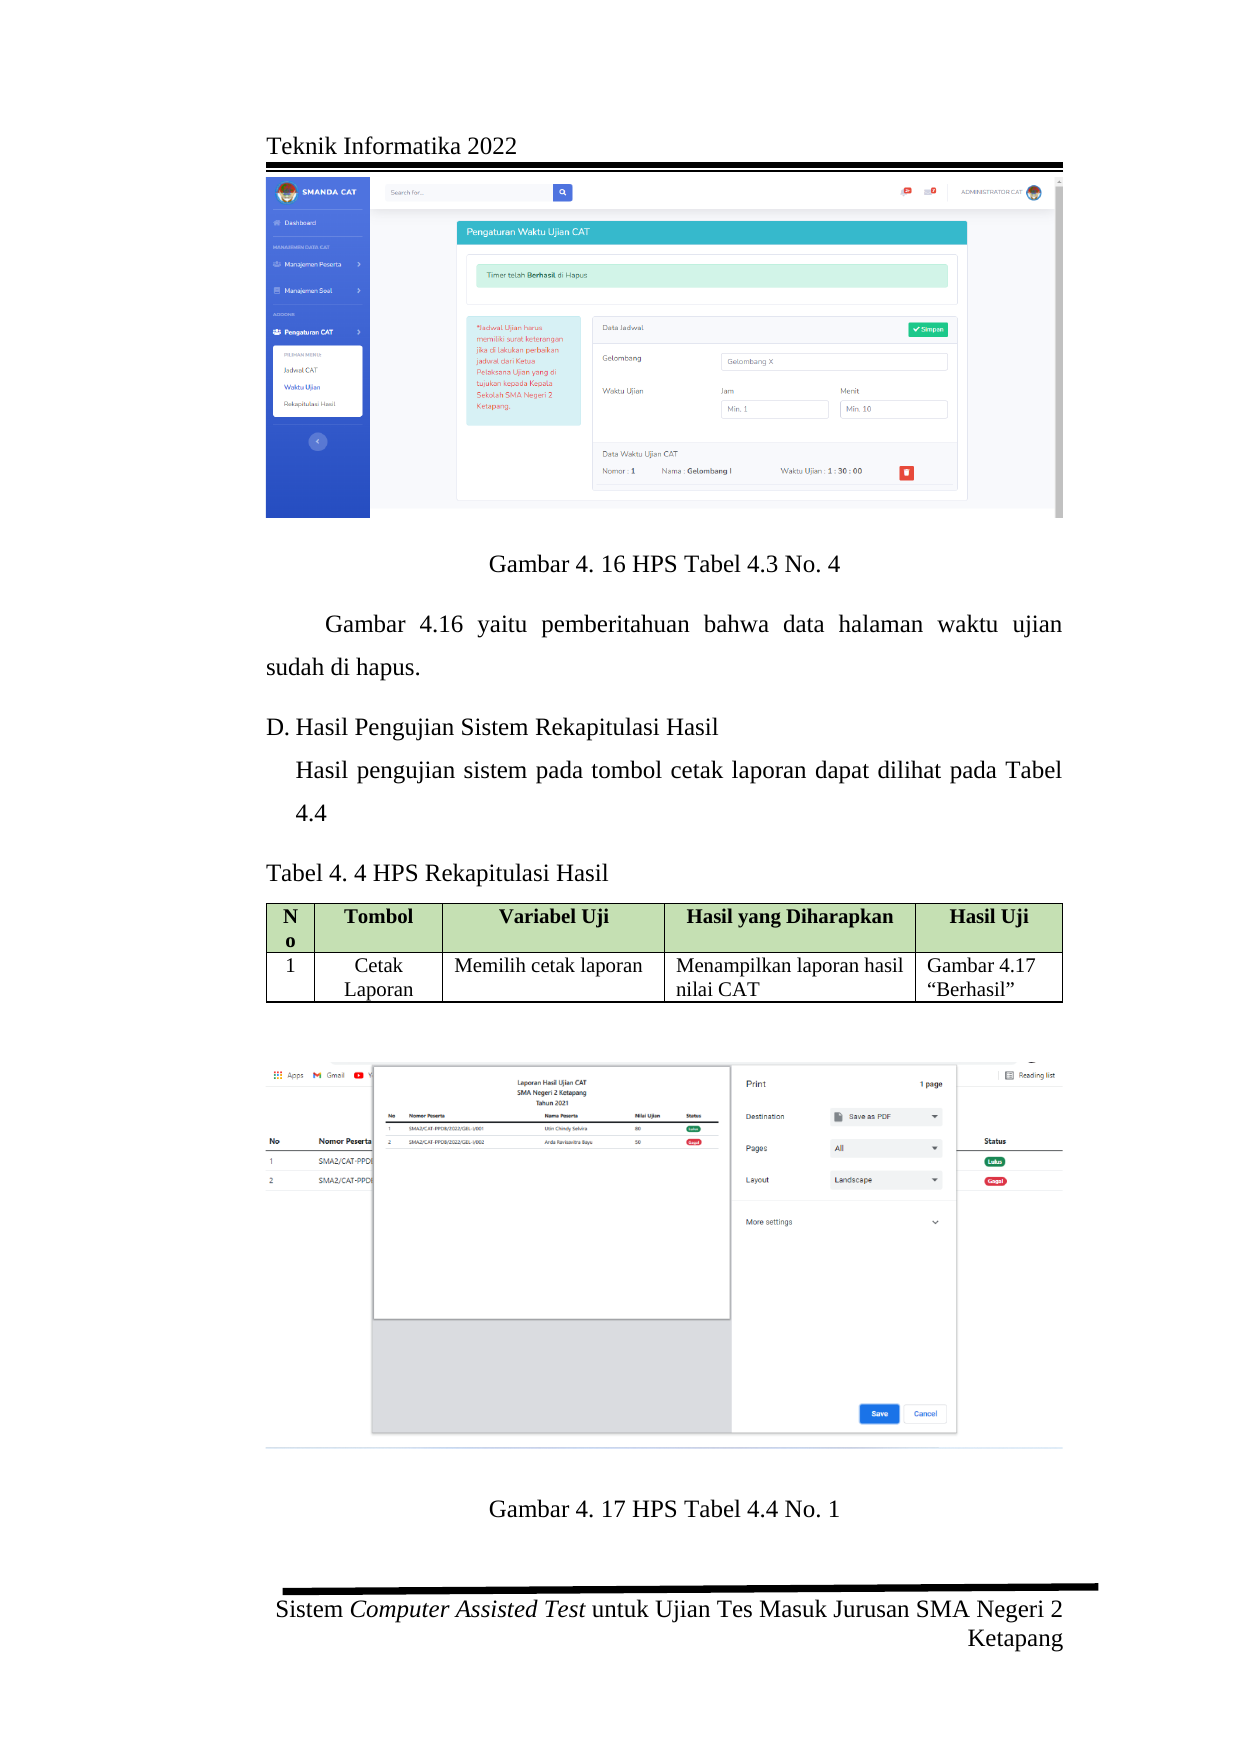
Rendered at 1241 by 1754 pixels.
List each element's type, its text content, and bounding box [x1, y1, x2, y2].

table_cell Menampilkan laporan hasil nilai CAT [665, 953, 915, 1001]
table_header No [267, 904, 314, 952]
text Gambar 4. 16 HPS Tabel 4.3 No. 4 [266, 549, 1063, 578]
text Gambar 4. 17 HPS Tabel 4.4 No. 1 [266, 1449, 1063, 1522]
list Hasil pengujian sistem pada tombol cetak laporan dapat dilihat pada Tabel 4.4 [295, 755, 1063, 827]
table_cell Memilih cetak laporan [443, 953, 664, 1001]
picture [265, 1062, 1063, 1449]
table_header Hasil Uji [916, 904, 1062, 952]
picture [265, 177, 1063, 518]
table_cell Gambar 4.17 “Berhasil” [916, 953, 1062, 1001]
table_header Variabel Uji [443, 904, 664, 952]
text Gambar 4.16 yaitu pemberitahuan bahwa data halaman waktu ujian sudah di hapus. [266, 609, 1063, 681]
table_header Tombol [315, 904, 442, 952]
table_cell 1 [267, 953, 314, 1001]
list Hasil Pengujian Sistem Rekapitulasi Hasil [266, 712, 1063, 740]
table_cell Cetak Laporan [315, 953, 442, 1001]
text Tabel 4. 4 HPS Rekapitulasi Hasil [266, 858, 1063, 886]
table_header Hasil yang Diharapkan [665, 904, 915, 952]
